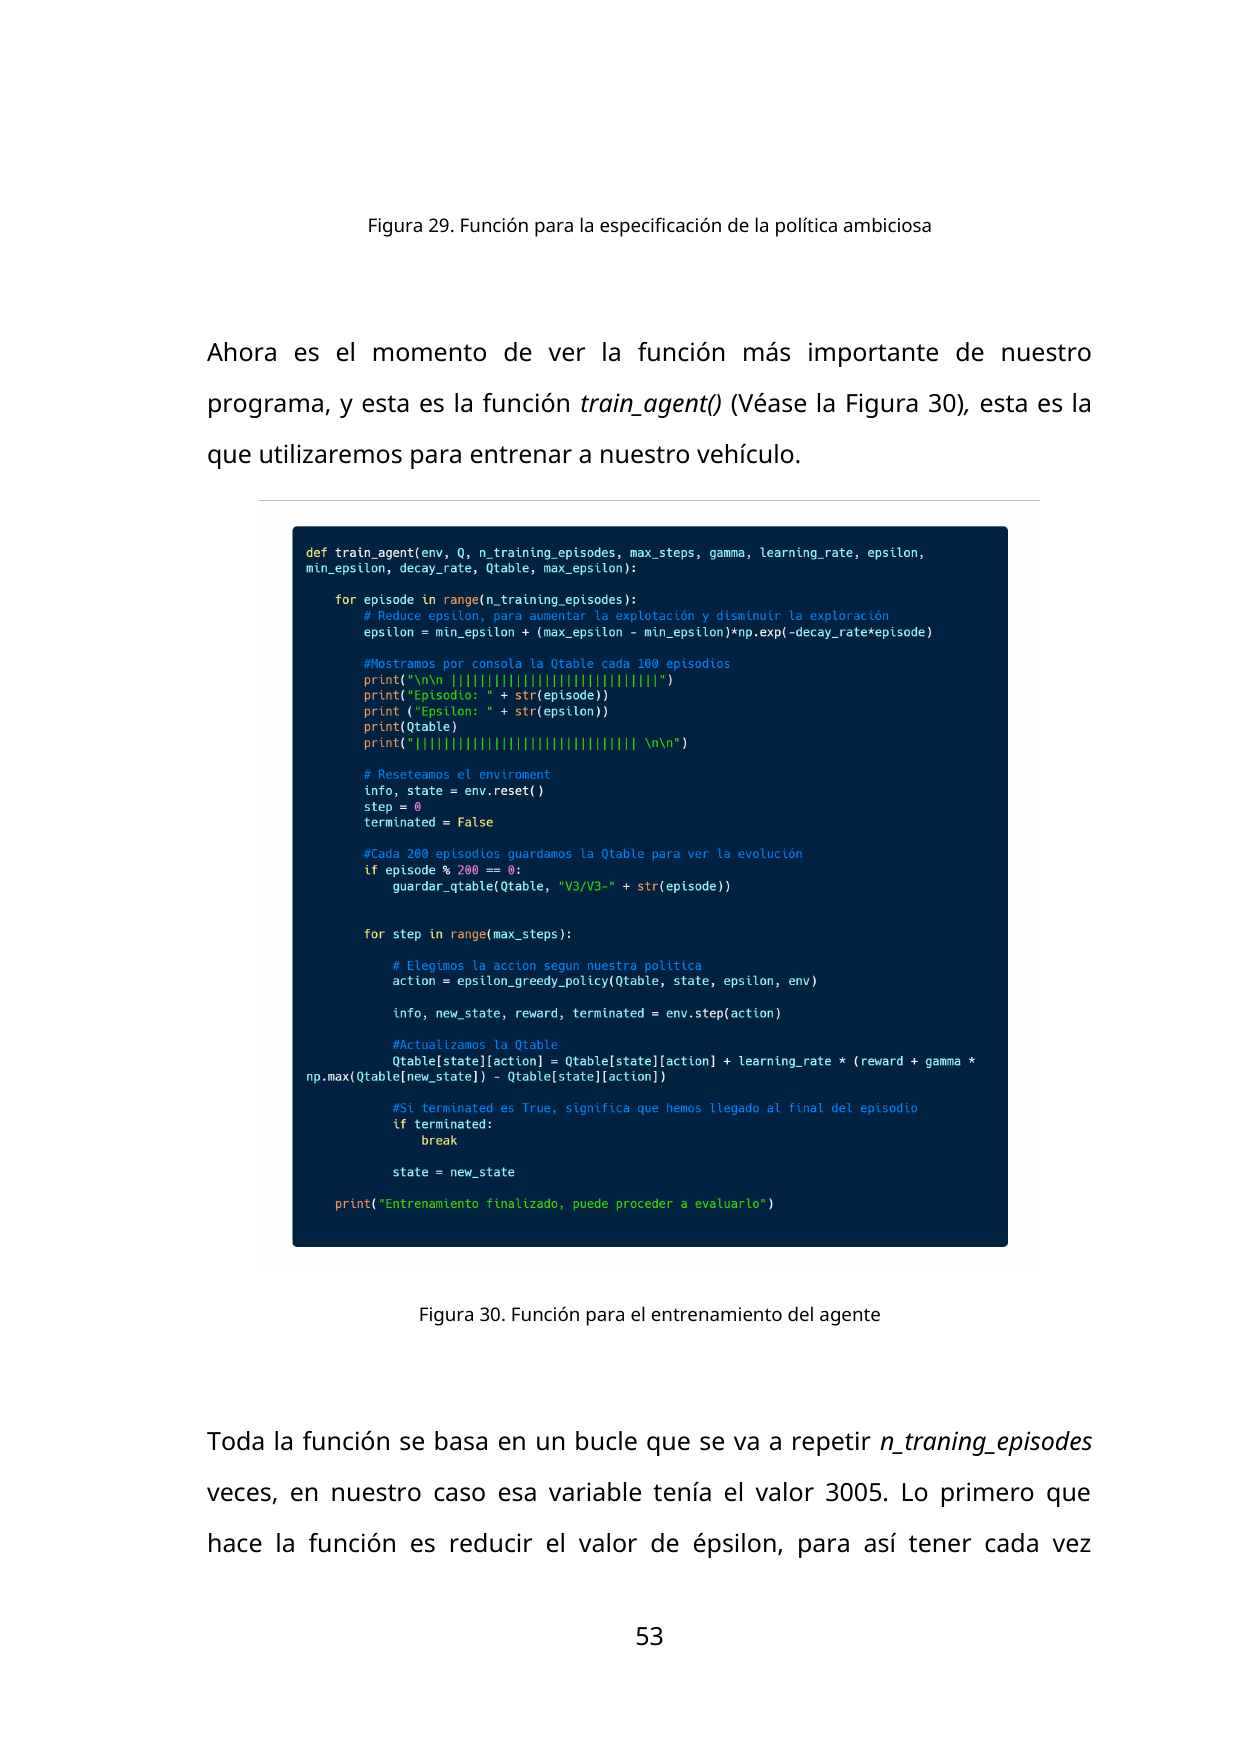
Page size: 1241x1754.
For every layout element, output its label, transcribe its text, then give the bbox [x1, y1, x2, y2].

text Figura 30. Función para el entrenamiento del agente [207, 1301, 1092, 1327]
picture [259, 500, 1041, 1272]
text Figura 29. Función para la especificación de la política ambiciosa [207, 212, 1092, 237]
text Ahora es el momento de ver la función más importante de nuestro programa, y esta es la función train_agent() (Véase la Figura 30), esta es la que utilizaremos para entrenar a nuestro vehículo. [207, 334, 1092, 471]
